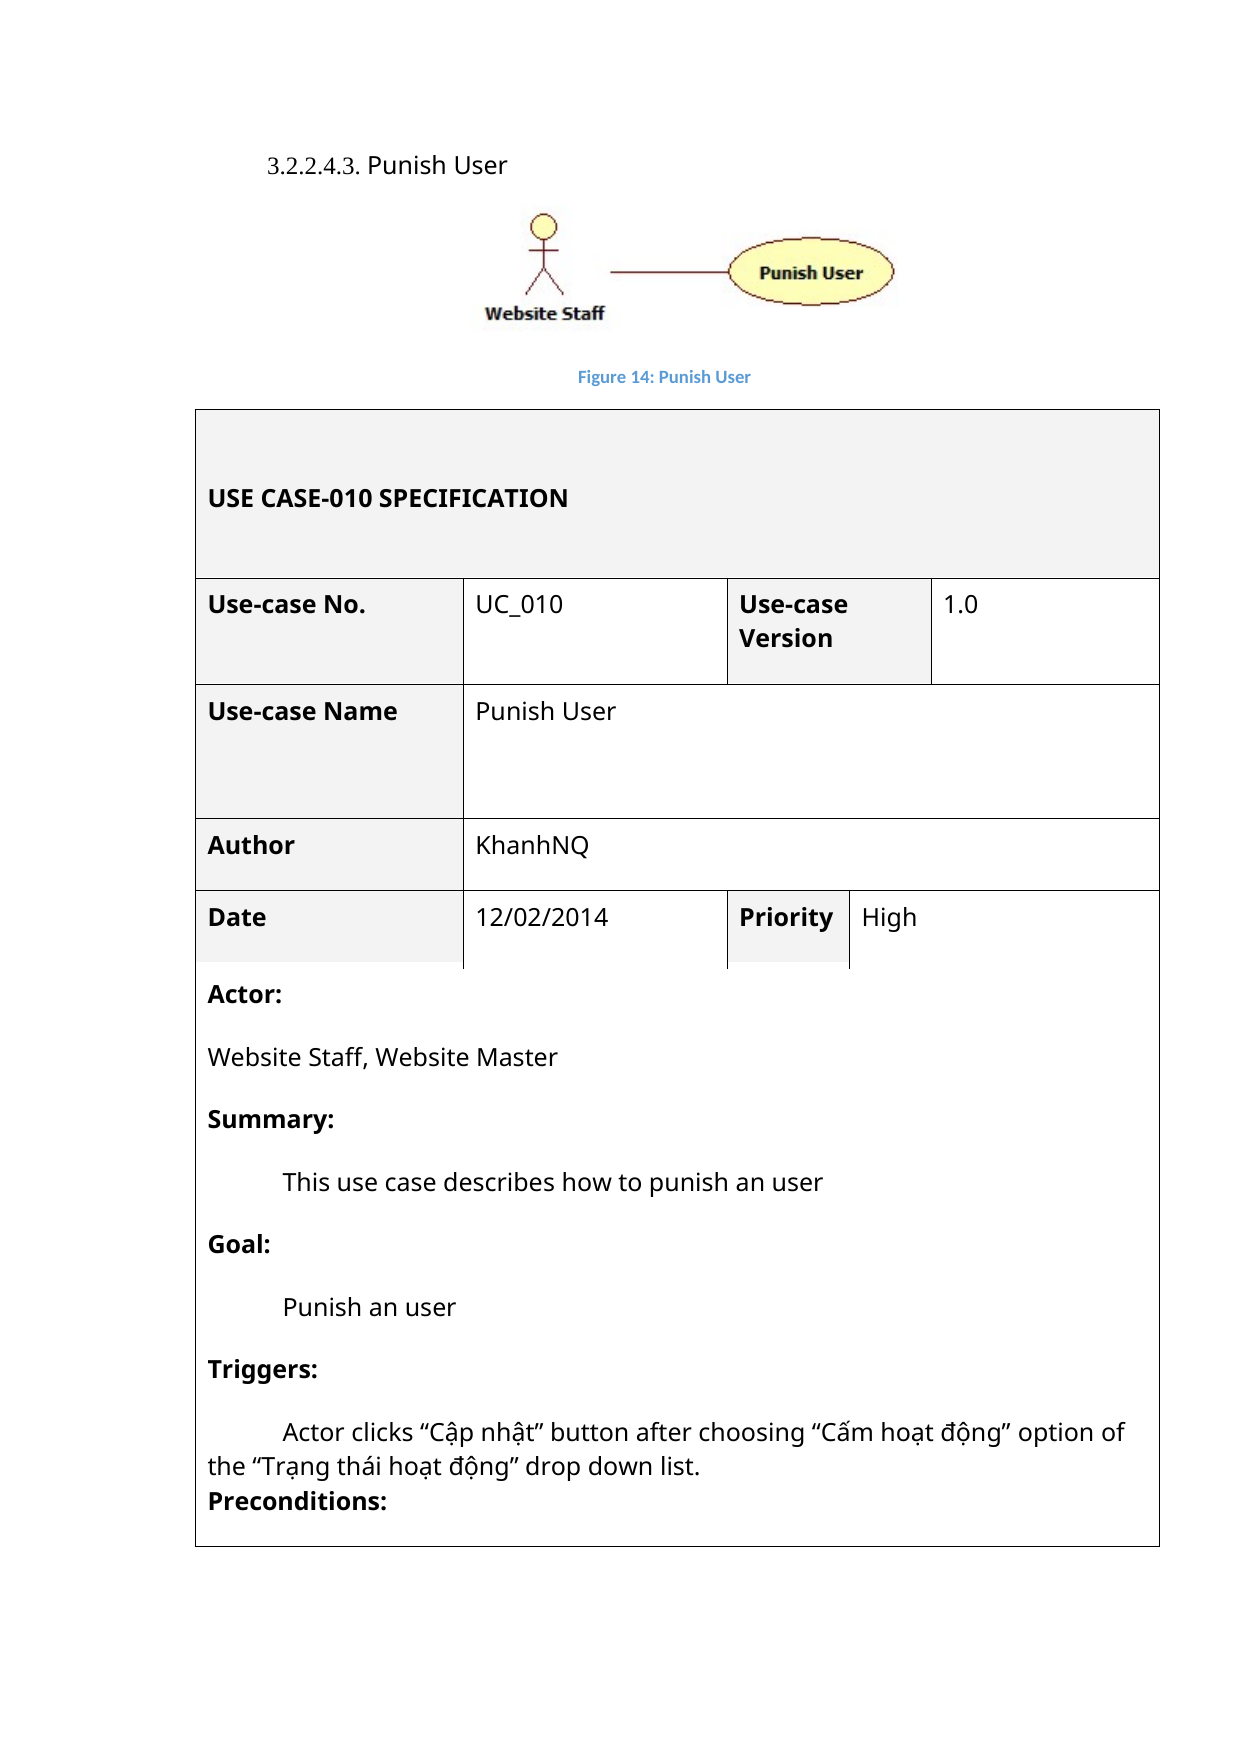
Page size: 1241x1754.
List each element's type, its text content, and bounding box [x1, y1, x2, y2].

table_cell UC_010 [464, 579, 727, 683]
table_cell Use-case No. [196, 579, 463, 683]
picture [446, 181, 926, 364]
table_cell Use-case Version [728, 579, 931, 683]
subtitle Punish User [267, 148, 1122, 181]
table_cell Date [196, 891, 463, 962]
table_cell 12/02/2014 [464, 891, 727, 962]
text Figure 14: Punish User [207, 365, 1122, 388]
table_cell Author [196, 819, 463, 890]
table_cell KhanhNQ [464, 819, 1159, 890]
table_cell High [850, 891, 1159, 962]
table_header USE CASE-010 SPECIFICATION [196, 410, 1159, 577]
table_cell Use-case Name [196, 685, 463, 818]
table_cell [196, 969, 1159, 1546]
table_cell Punish User [464, 685, 1159, 818]
table_cell Priority [728, 891, 849, 962]
table_cell 1.0 [932, 579, 1159, 683]
